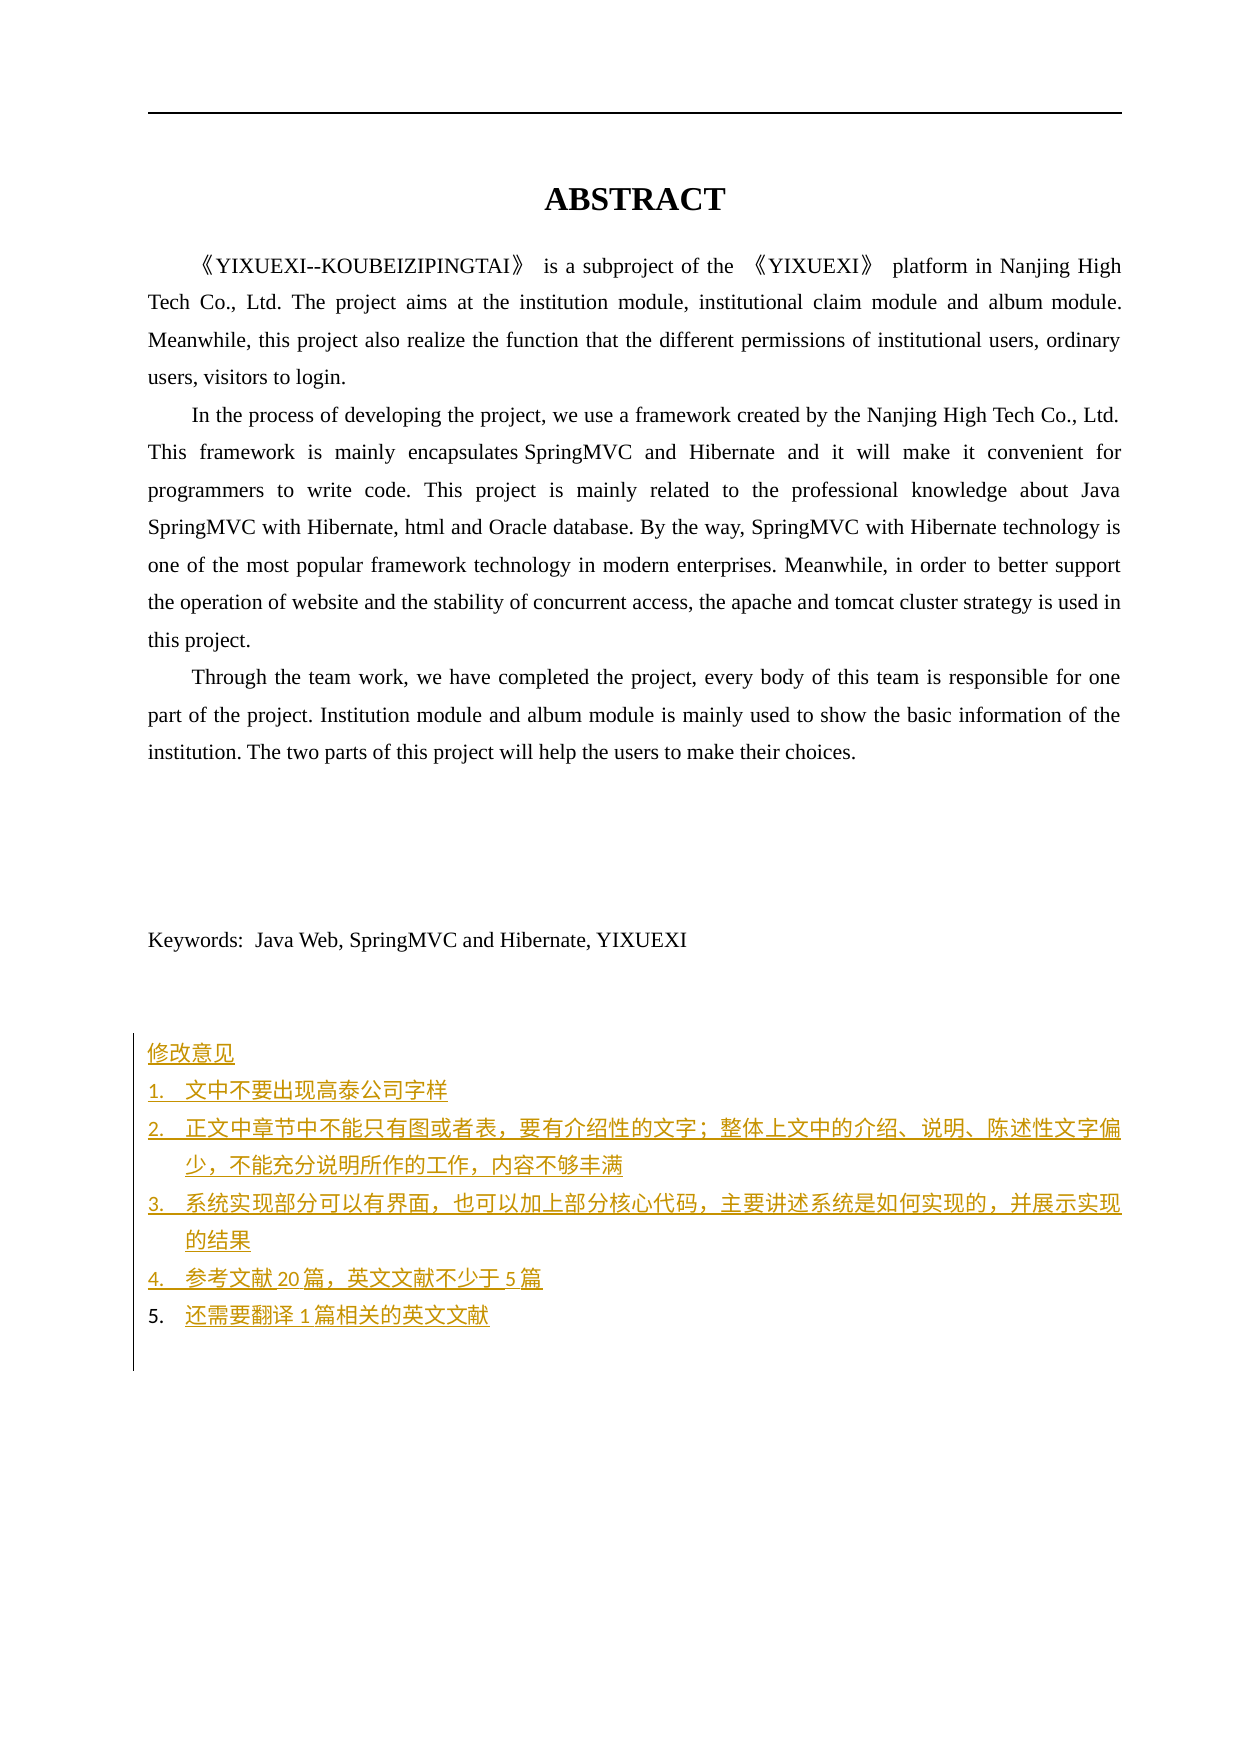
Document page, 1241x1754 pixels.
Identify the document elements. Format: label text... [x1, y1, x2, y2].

text 《YIXUEXI--KOUBEIZIPINGTAI》 is a subproject of the 《YIXUEXI》 platform in Nanjing High Tech Co., Ltd. The project aims at the institution module, institutional claim module and album module. Meanwhile, this project also realize the function that the different permissions of institutional users, ordinary users, visitors to login. [148, 246, 1122, 396]
subtitle ABSTRACT [148, 161, 1122, 236]
text Keywords: Java Web, SpringMVC and Hibernate, YIXUEXI [148, 921, 1122, 958]
text In the process of developing the project, we use a framework created by the Nanjing High Tech Co., Ltd. This framework is mainly encapsulates SpringMVC and Hibernate and it will make it convenient for programmers to write code. This project is mainly related to the professional knowledge about Java SpringMVC with Hibernate, html and Oracle database. By the way, SpringMVC with Hibernate technology is one of the most popular framework technology in modern enterprises. Meanwhile, in order to better support the operation of website and the stability of concurrent access, the apache and tomcat cluster strategy is used in this project. [148, 396, 1122, 658]
text Through the team work, we have completed the project, every body of this team is responsible for one part of the project. Institution module and album module is mainly used to show the basic information of the institution. The two parts of this project will help the users to make their choices. [148, 658, 1122, 771]
